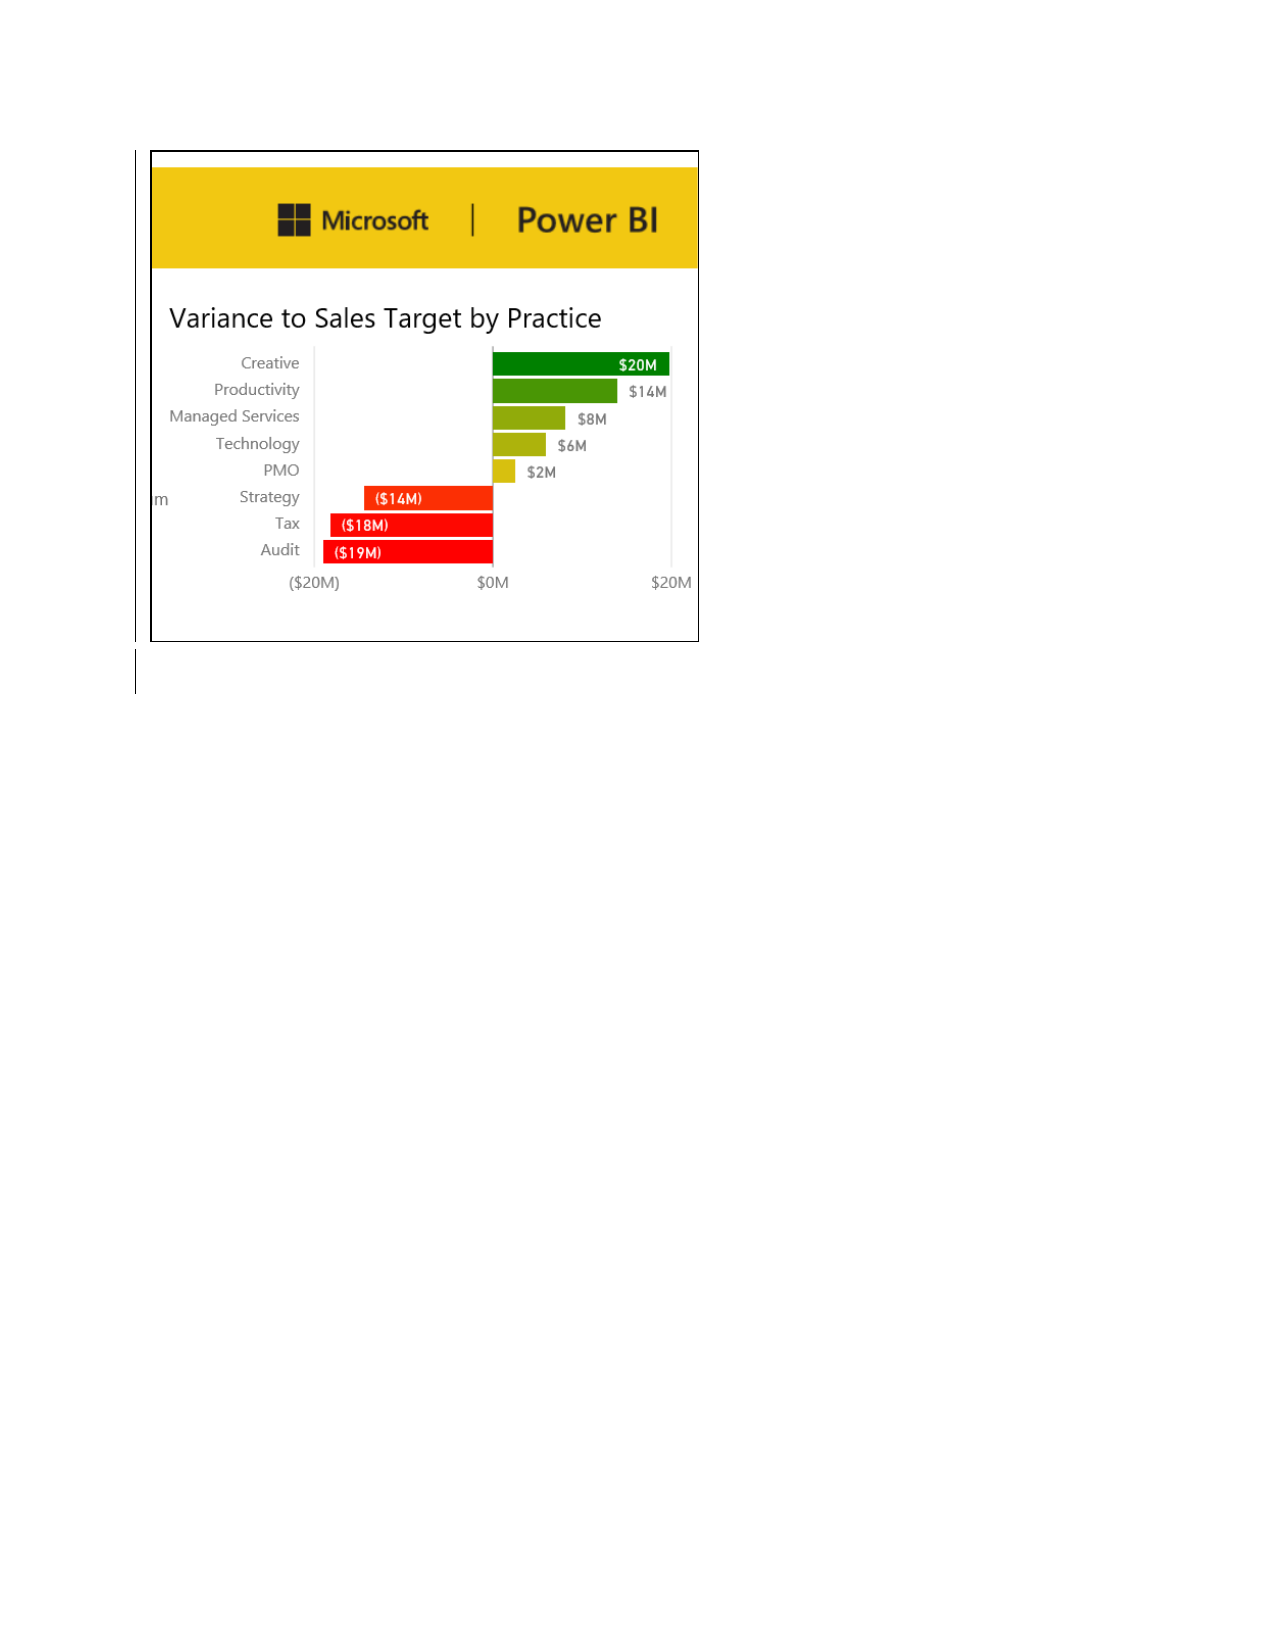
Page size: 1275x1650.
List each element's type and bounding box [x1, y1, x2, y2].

picture [152, 152, 698, 641]
